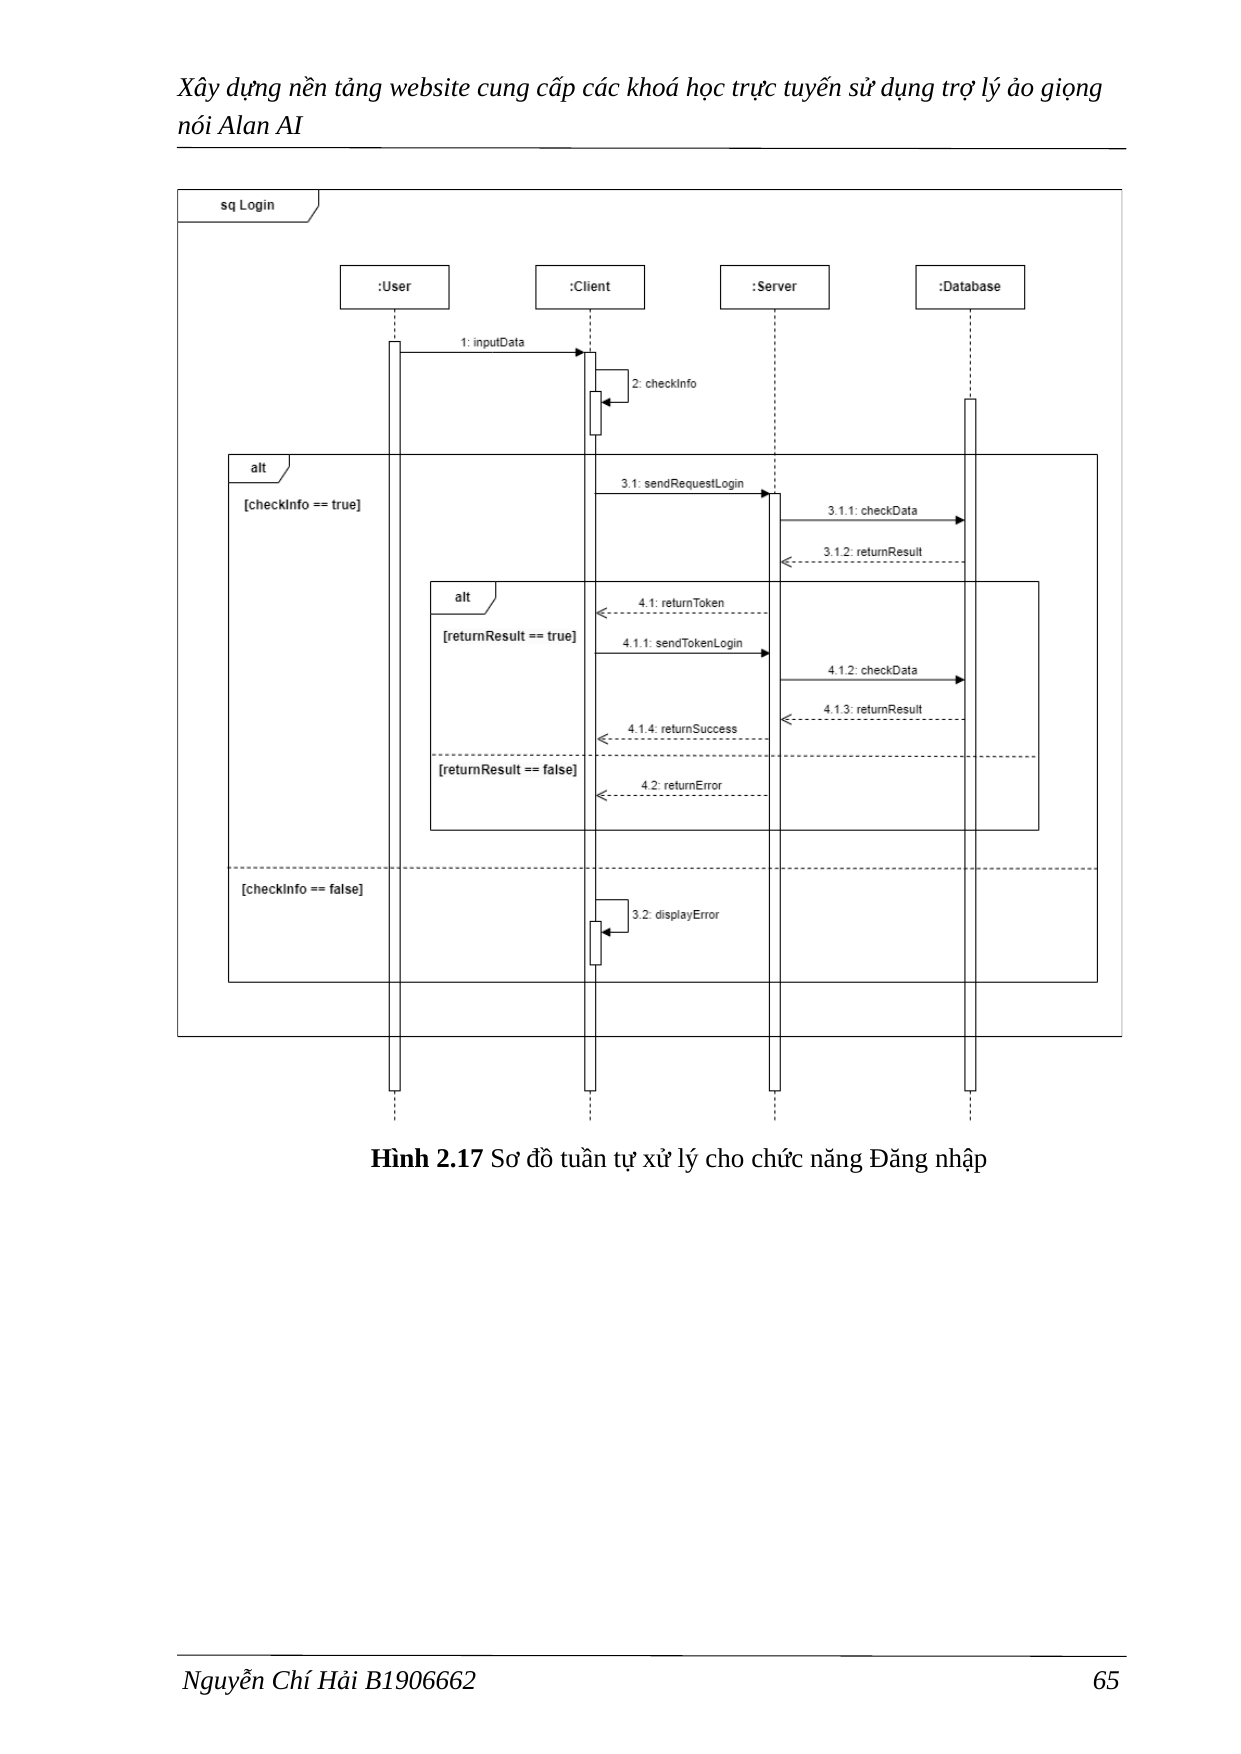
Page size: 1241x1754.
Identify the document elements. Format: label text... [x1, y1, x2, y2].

picture [177, 189, 1123, 1124]
